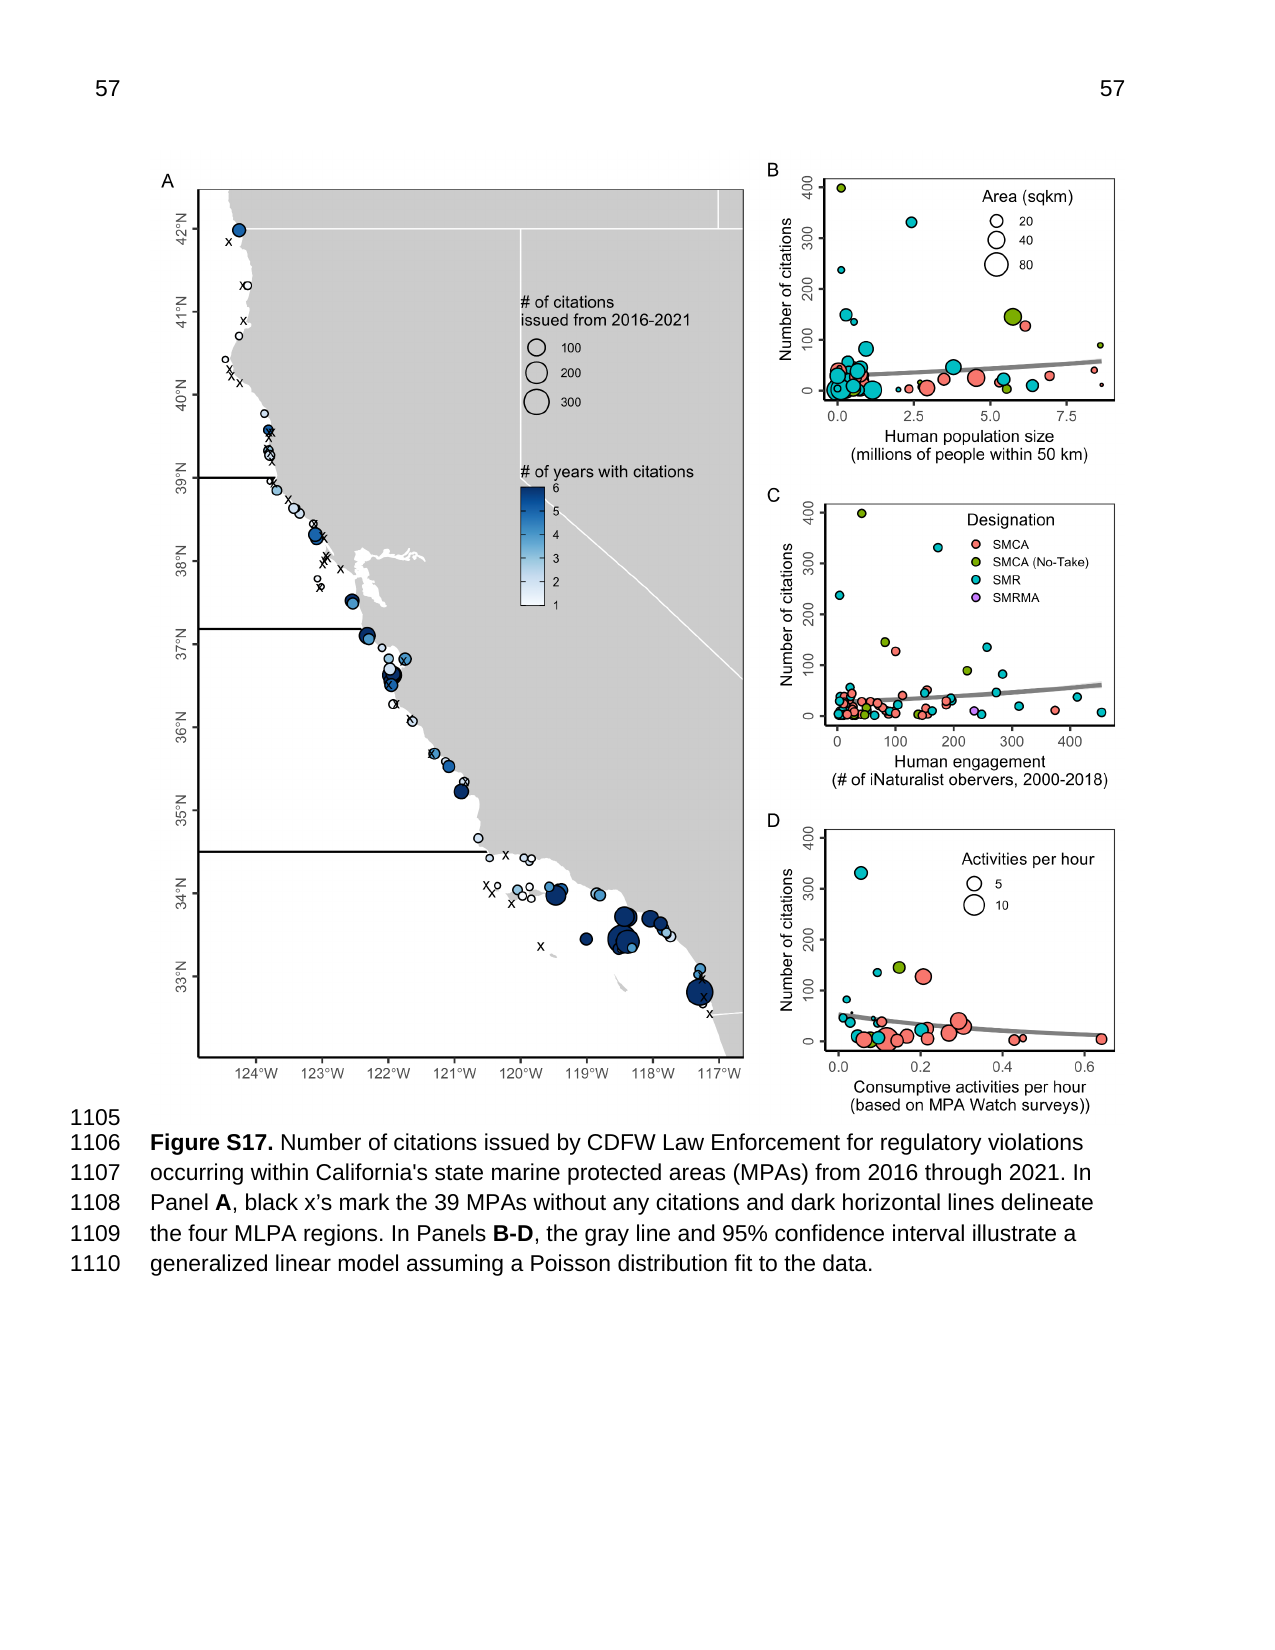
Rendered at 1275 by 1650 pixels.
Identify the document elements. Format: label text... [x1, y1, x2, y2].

picture [150, 150, 1125, 1125]
text Figure S17. Number of citations issued by CDFW Law Enforcement for regulatory violations occurring within California's state marine protected areas (MPAs) from 2016 through 2021. In Panel A, black x’s mark the 39 MPAs without any citations and dark horizontal lines delineate the four MLPA regions. In Panels B-D, the gray line and 95% confidence interval illustrate a generalized linear model assuming a Poisson distribution fit to the data. [150, 1125, 1125, 1276]
